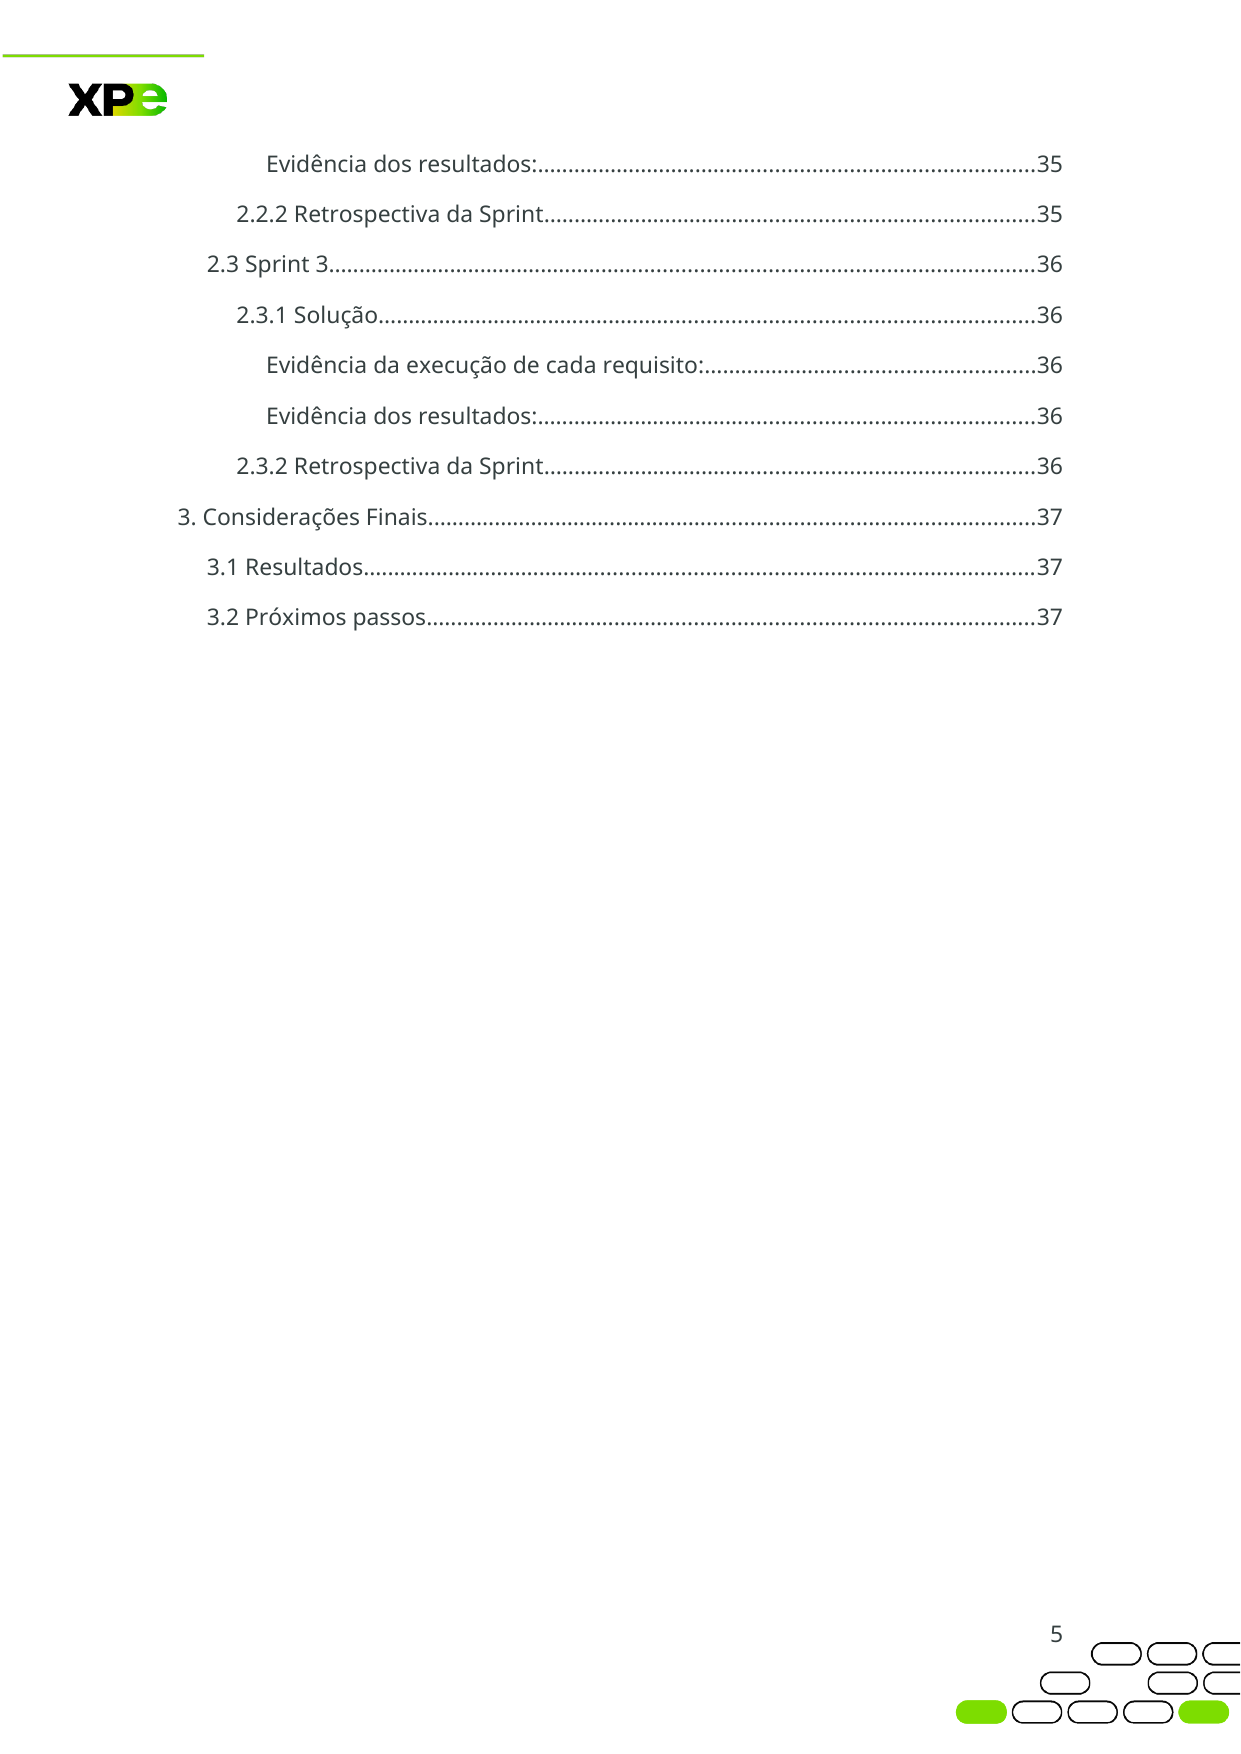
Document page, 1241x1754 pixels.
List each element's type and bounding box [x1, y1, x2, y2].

picture [955, 1642, 1241, 1724]
picture [2, 51, 205, 148]
